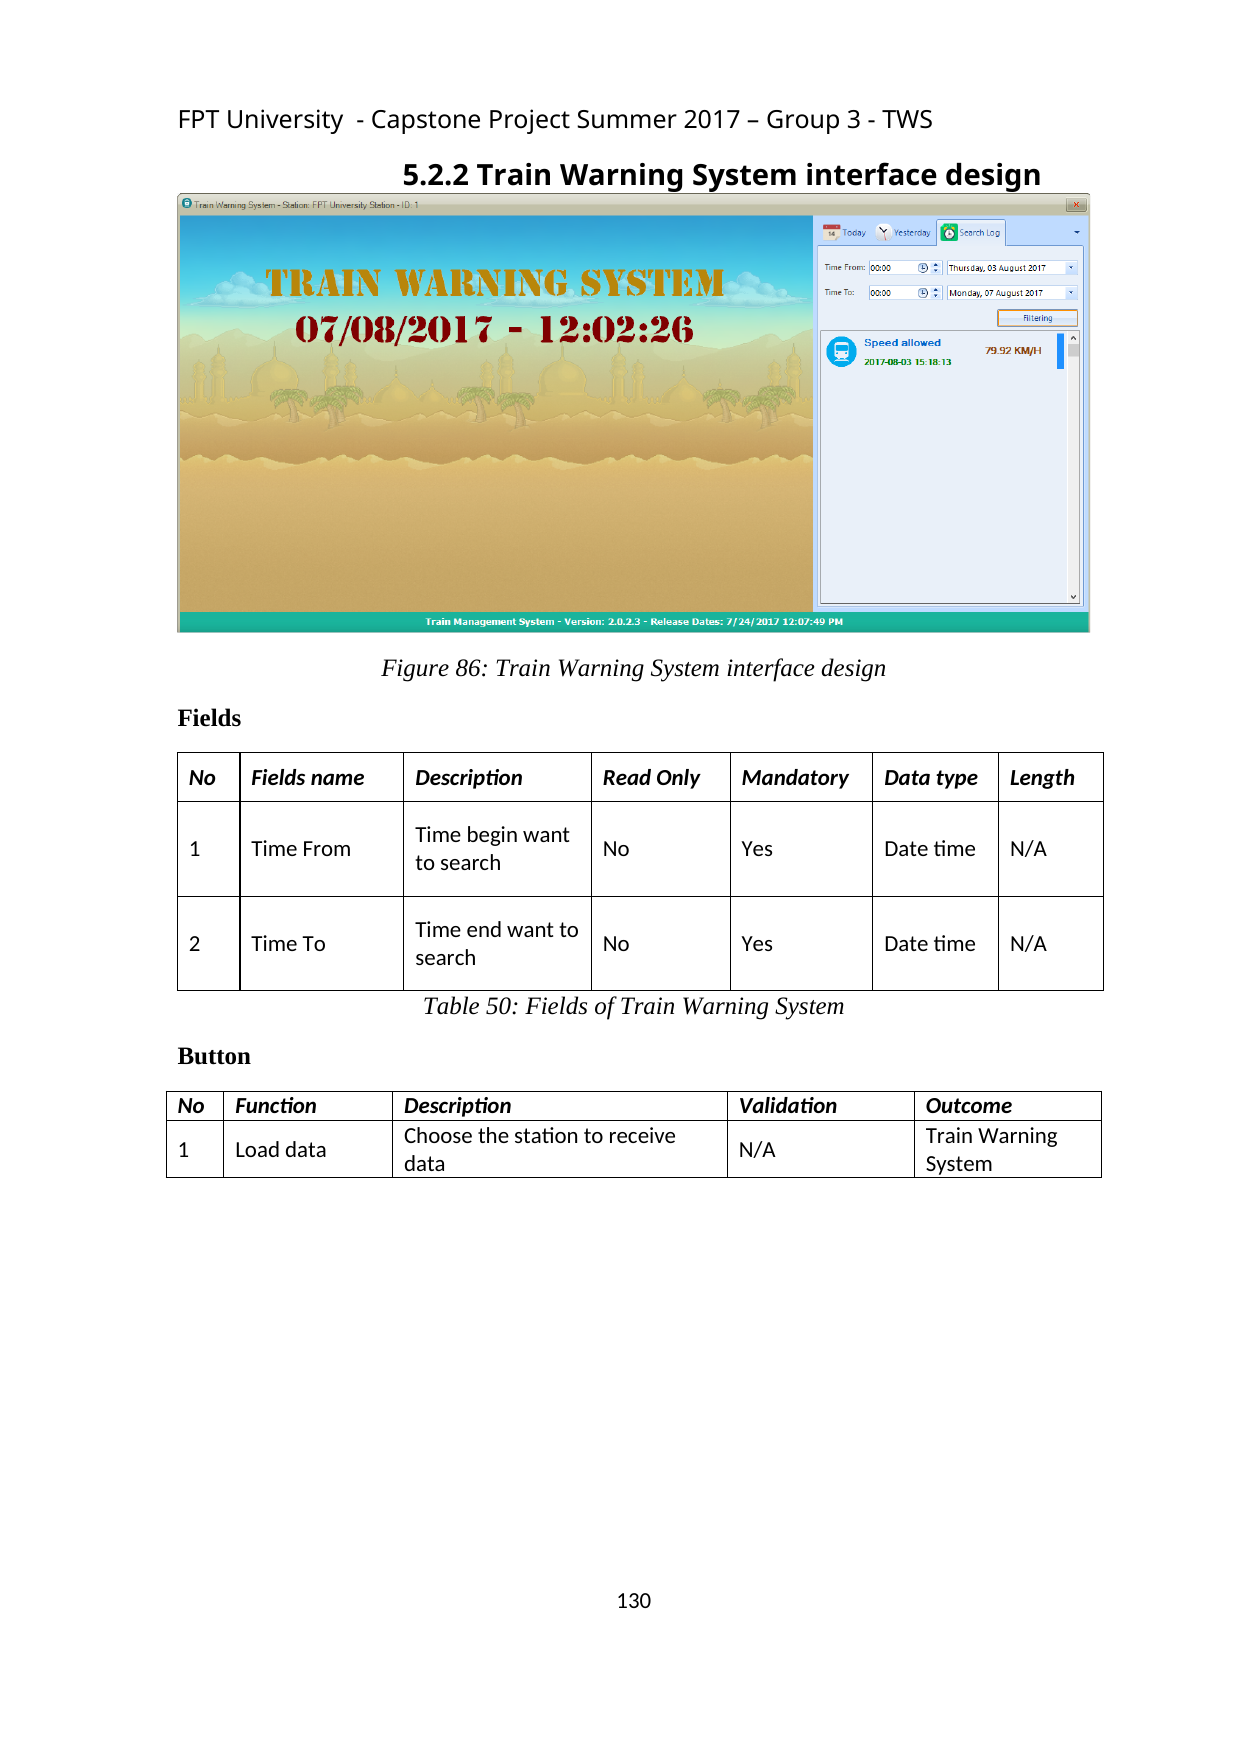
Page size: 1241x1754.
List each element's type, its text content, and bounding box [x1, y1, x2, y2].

table_cell 1 [178, 802, 239, 896]
picture [177, 193, 1091, 635]
table_cell N/A [999, 897, 1103, 990]
table_cell Yes [731, 897, 872, 990]
table_header Read Only [592, 753, 730, 801]
table_header Outcome [915, 1092, 1101, 1120]
table_header Length [999, 753, 1103, 801]
table_header Description [393, 1092, 727, 1120]
table_cell 1 [167, 1121, 223, 1177]
table_cell No [592, 802, 730, 896]
table_header Description [404, 753, 591, 801]
text Table 50: Fields of Train Warning System [177, 991, 1090, 1020]
table_cell Time From [241, 802, 403, 896]
table_header Mandatory [731, 753, 872, 801]
table_cell 2 [178, 897, 239, 990]
table_header Data type [873, 753, 998, 801]
table_cell Load data [224, 1121, 392, 1177]
table_cell N/A [999, 802, 1103, 896]
subtitle 5.2.2 Train Warning System interface design [402, 154, 1090, 193]
table_cell N/A [728, 1121, 914, 1177]
text Fields [177, 703, 1090, 731]
table_cell Choose the station to receive data [393, 1121, 727, 1177]
table_cell Yes [731, 802, 872, 896]
text Figure 86: Train Warning System interface design [177, 653, 1090, 682]
table_header No [178, 753, 239, 801]
table_header Fields name [241, 753, 403, 801]
text Button [177, 1041, 1090, 1070]
table_cell Train Warning System [915, 1121, 1101, 1177]
table_cell No [592, 897, 730, 990]
table_cell Time begin want to search [404, 802, 591, 896]
table_header Function [224, 1092, 392, 1120]
table_cell Time end want to search [404, 897, 591, 990]
table_cell Date time [873, 802, 998, 896]
table_header No [167, 1092, 223, 1120]
table_header Validation [728, 1092, 914, 1120]
table_cell Date time [873, 897, 998, 990]
table_cell Time To [241, 897, 403, 990]
